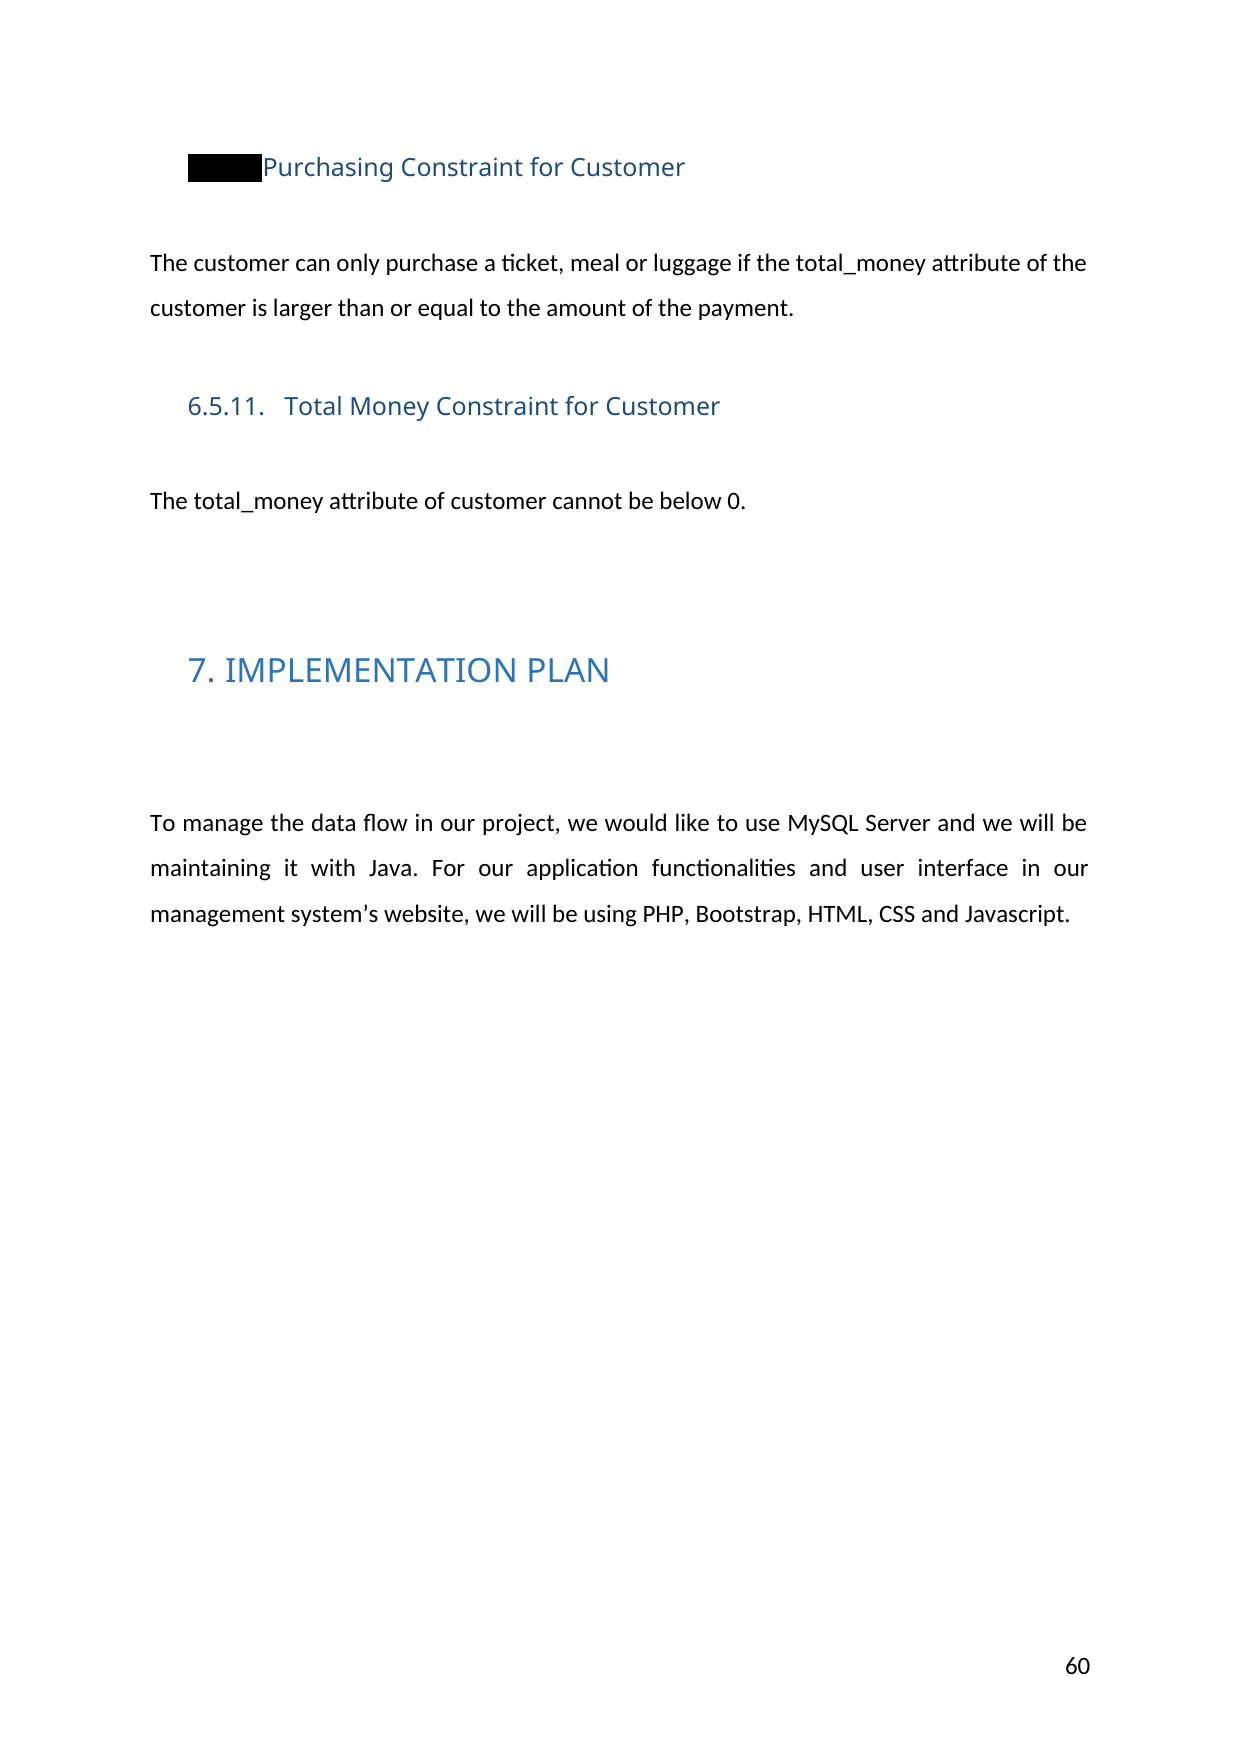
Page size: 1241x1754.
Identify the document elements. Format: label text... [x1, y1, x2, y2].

text The customer can only purchase a ticket, meal or luggage if the total_money attribute of the customer is larger than or equal to the amount of the payment. [150, 247, 1090, 323]
subtitle Purchasing Constraint for Customer [187, 150, 1090, 184]
subtitle 6.5.11. Total Money Constraint for Customer [187, 388, 1090, 422]
text To manage the data flow in our project, we would like to use MySQL Server and we will be maintaining it with Java. For our application functionalities and user interface in our management system’s website, we will be using PHP, Bootstrap, HTML, CSS and Javascript. [150, 807, 1090, 929]
subtitle IMPLEMENTATION PLAN [187, 647, 1090, 692]
text The total_money attribute of customer cannot be below 0. [150, 485, 1090, 515]
